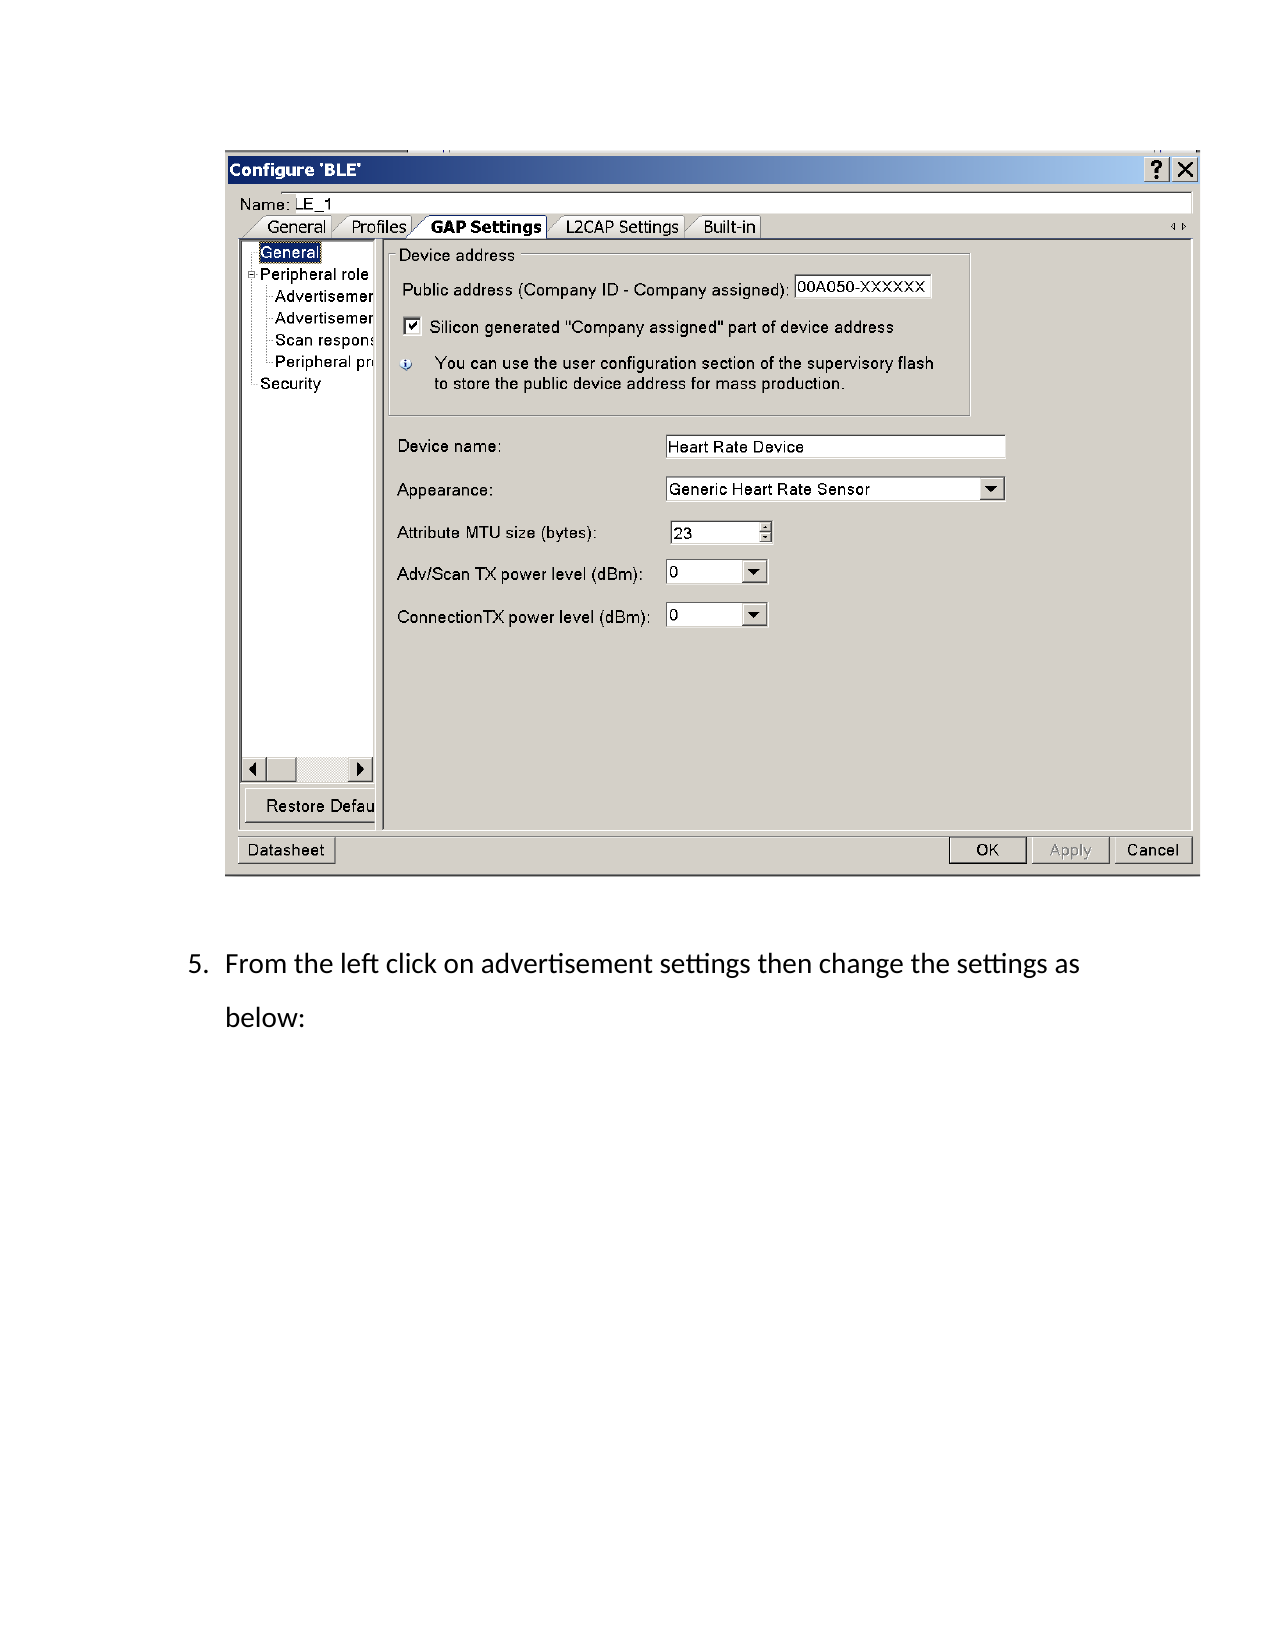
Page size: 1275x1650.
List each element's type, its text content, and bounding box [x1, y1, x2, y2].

picture [225, 150, 1200, 877]
list From the left click on advertisement settings then change the settings as below: [187, 946, 1125, 1035]
